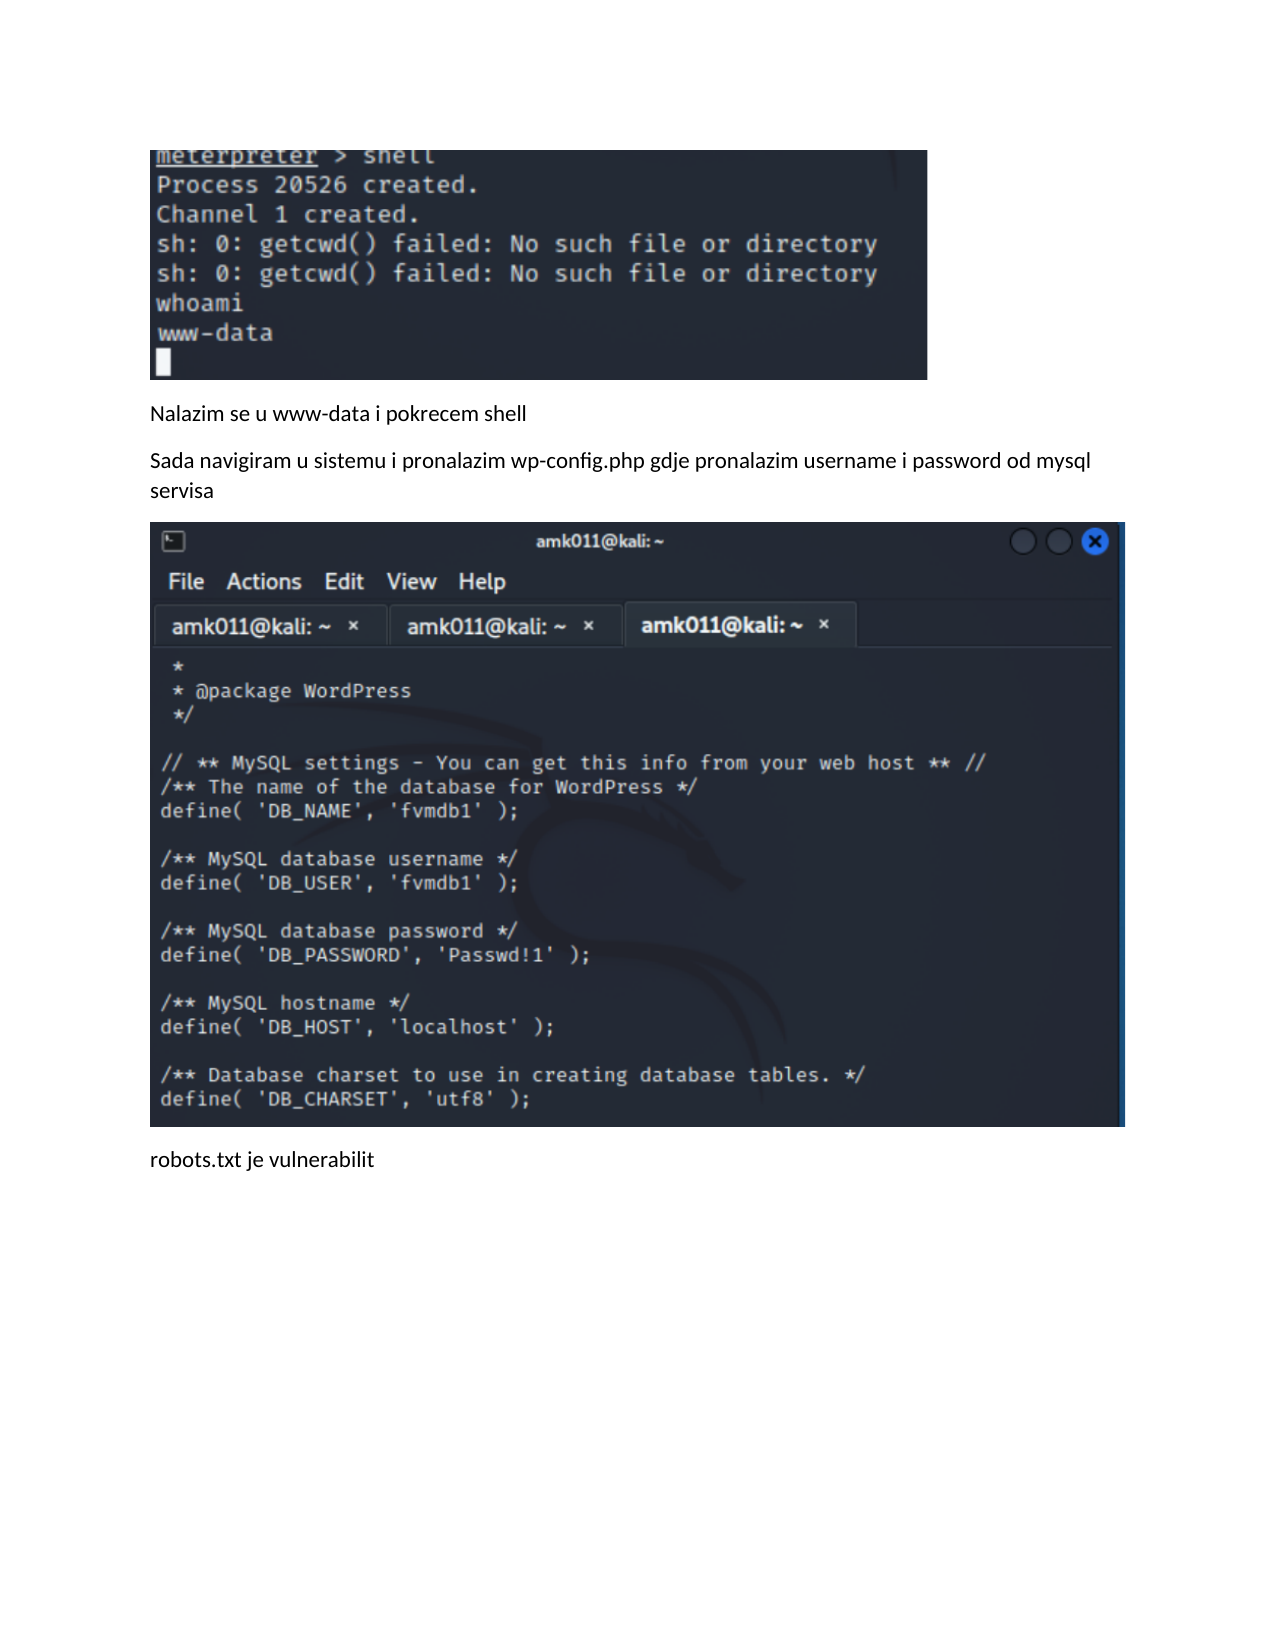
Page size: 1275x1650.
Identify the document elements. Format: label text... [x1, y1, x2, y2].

picture [150, 150, 928, 380]
text Sada navigiram u sistemu i pronalazim wp-config.php gdje pronalazim username i password od mysql servisa [150, 446, 1125, 504]
text robots.txt je vulnerabilit [150, 1145, 1125, 1173]
text Nalazim se u www-data i pokrecem shell [150, 399, 1125, 427]
picture [150, 522, 1125, 1127]
